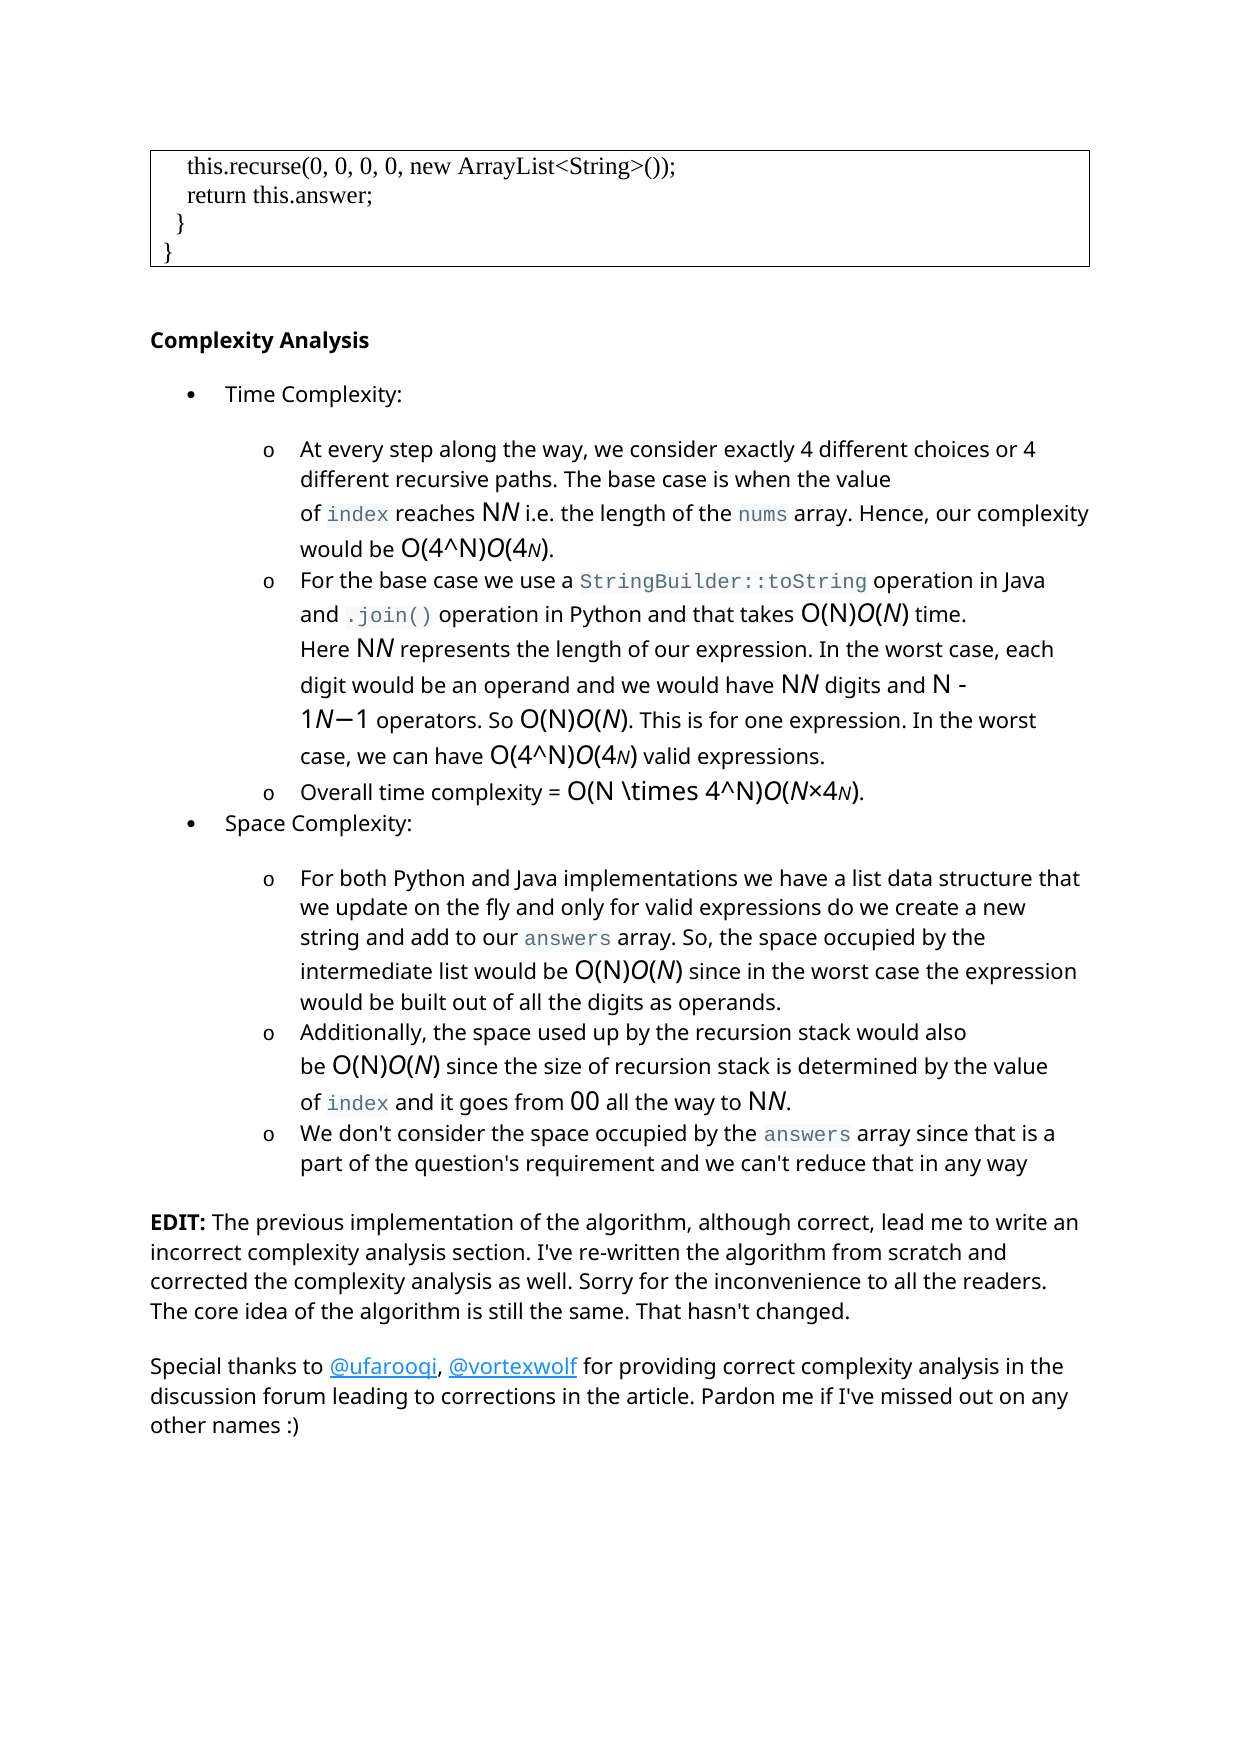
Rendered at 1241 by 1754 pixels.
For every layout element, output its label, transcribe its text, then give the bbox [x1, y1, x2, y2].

list Overall time complexity = O(N \times 4^N)O(N×4N). [262, 772, 1090, 808]
text Special thanks to @ufarooqi, @vortexwolf for providing correct complexity analysis in the discussion forum leading to corrections in the article. Pardon me if I've missed out on any other names :) [150, 1351, 1090, 1440]
text EDIT: The previous implementation of the algorithm, although correct, lead me to write an incorrect complexity analysis section. I've re-written the algorithm from scratch and corrected the complexity analysis as well. Sorry for the inconvenience to all the readers. The core idea of the algorithm is still the same. That hasn't changed. [150, 1207, 1090, 1326]
list We don't consider the space occupied by the answers array since that is a part of the question's requirement and we can't reduce that in any way [262, 1118, 1090, 1178]
list Time Complexity: [187, 379, 1090, 409]
list For both Python and Java implementations we have a list data structure that we update on the fly and only for valid expressions do we create a new string and add to our answers array. So, the space occupied by the intermediate list would be O(N)O(N) since in the worst case the expression would be built out of all the digits as operands. [262, 862, 1090, 1017]
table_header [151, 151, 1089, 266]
text Complexity Analysis [150, 324, 1090, 354]
list At every step along the way, we consider exactly 4 different choices or 4 different recursive paths. The base case is when the value of index reaches NN i.e. the length of the nums array. Hence, our complexity would be O(4^N)O(4N). [262, 434, 1090, 565]
list Space Complexity: [187, 808, 1090, 837]
list For the base case we use a StringBuilder::toString operation in Java and .join() operation in Python and that takes O(N)O(N) time. Here NN represents the length of our expression. In the worst case, each digit would be an operand and we would have NN digits and N - 1N−1 operators. So O(N)O(N). This is for one expression. In the worst case, we can have O(4^N)O(4N) valid expressions. [262, 565, 1090, 772]
list Additionally, the space used up by the recursion stack would also be O(N)O(N) since the size of recursion stack is determined by the value of index and it goes from 00 all the way to NN. [262, 1017, 1090, 1118]
